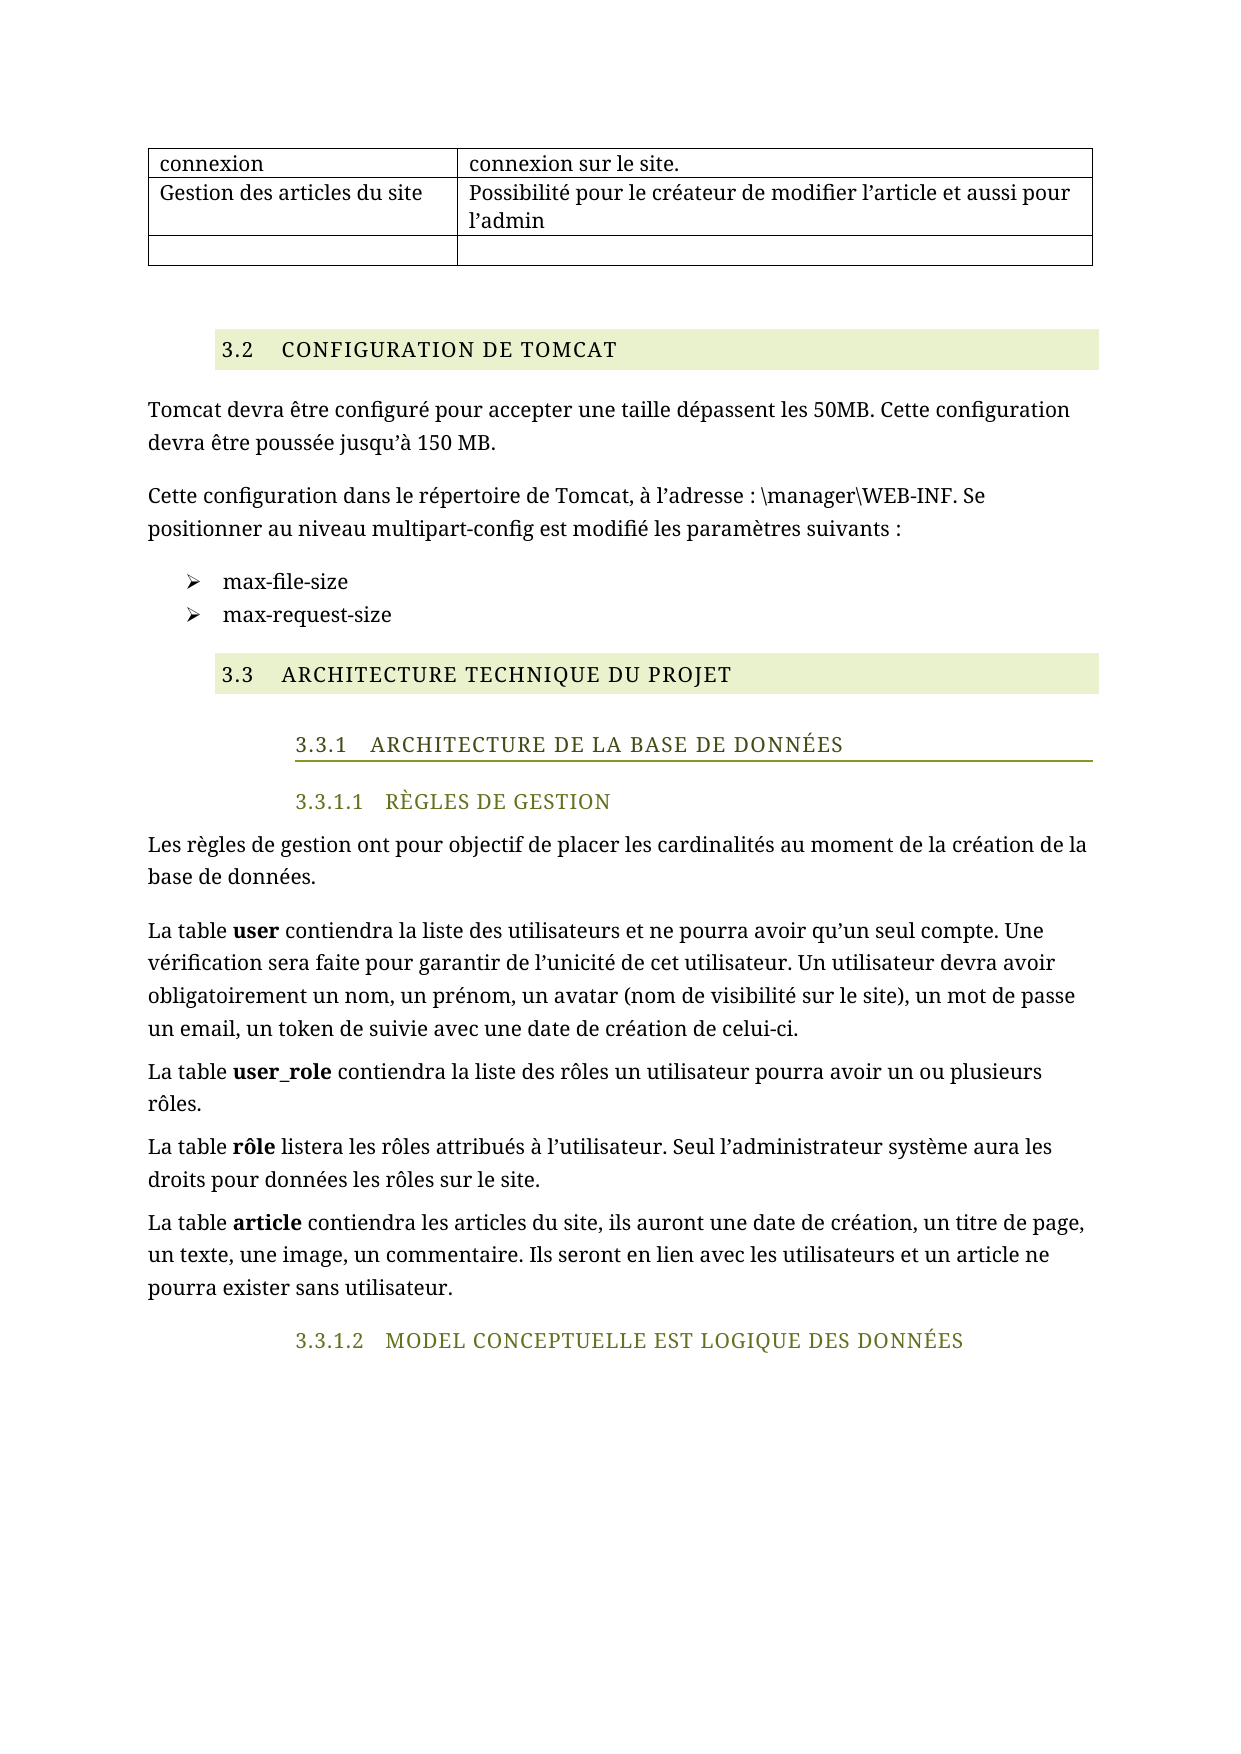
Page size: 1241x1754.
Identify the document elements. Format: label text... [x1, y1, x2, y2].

table_cell [149, 236, 457, 264]
subtitle Règles de gestion [295, 787, 1093, 815]
text La table user_role contiendra la liste des rôles un utilisateur pourra avoir un ou plusieurs rôles. [148, 1057, 1093, 1118]
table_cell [149, 149, 457, 177]
list max-file-size [185, 567, 1093, 596]
subtitle Architecture de la base de données [295, 730, 1093, 760]
list max-request-size [185, 600, 1093, 628]
text La table user contiendra la liste des utilisateurs et ne pourra avoir qu’un seul compte. Une vérification sera faite pour garantir de l’unicité de cet utilisateur. Un utilisateur devra avoir obligatoirement un nom, un prénom, un avatar (nom de visibilité sur le site), un mot de passe un email, un token de suivie avec une date de création de celui-ci. [148, 916, 1093, 1042]
table_cell Possibilité pour le créateur de modifier l’article et aussi pour l’admin [458, 178, 1092, 235]
text La table rôle listera les rôles attribués à l’utilisateur. Seul l’administrateur système aura les droits pour données les rôles sur le site. [148, 1132, 1093, 1193]
table_cell Gestion des articles du site [149, 178, 457, 235]
text Cette configuration dans le répertoire de Tomcat, à l’adresse : \manager\WEB-INF. Se positionner au niveau multipart-config est modifié les paramètres suivants : [148, 481, 1093, 542]
subtitle Architecture technique du projet [221, 660, 1093, 688]
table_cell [458, 149, 1092, 177]
text Tomcat devra être configuré pour accepter une taille dépassent les 50MB. Cette configuration devra être poussée jusqu’à 150 MB. [148, 395, 1093, 456]
subtitle Model conceptuelle est logique des données [295, 1327, 1093, 1355]
subtitle Configuration de Tomcat [221, 336, 1093, 364]
table_cell [458, 236, 1092, 264]
text La table article contiendra les articles du site, ils auront une date de création, un titre de page, un texte, une image, un commentaire. Ils seront en lien avec les utilisateurs et un article ne pourra exister sans utilisateur. [148, 1208, 1093, 1302]
text Les règles de gestion ont pour objectif de placer les cardinalités au moment de la création de la base de données. [148, 830, 1093, 891]
